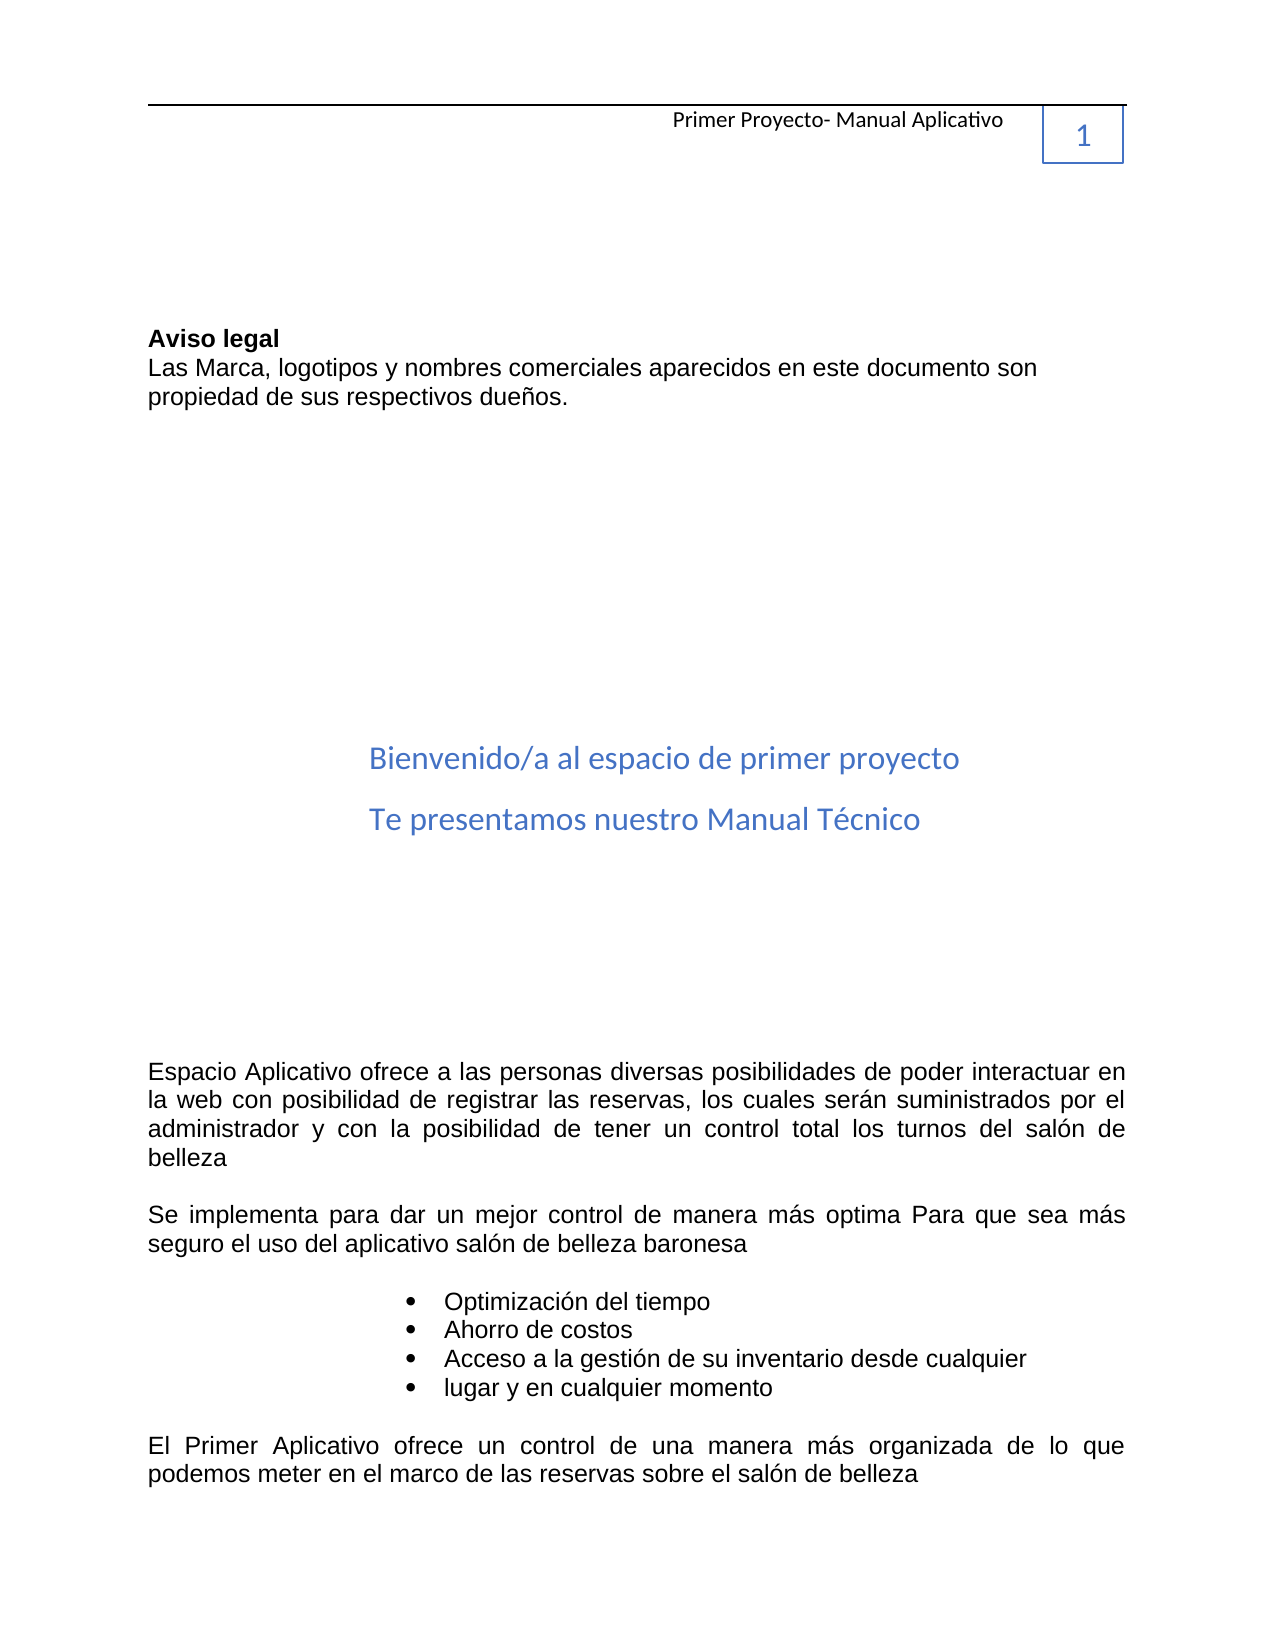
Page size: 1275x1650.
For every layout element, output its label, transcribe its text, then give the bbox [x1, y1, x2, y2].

list Acceso a la gestión de su inventario desde cualquier [406, 1344, 1127, 1373]
text El Primer Aplicativo ofrece un control de una manera más organizada de lo que podemos meter en el marco de las reservas sobre el salón de belleza [148, 1431, 1127, 1488]
text Te presentamos nuestro Manual Técnico [369, 797, 1127, 838]
list Ahorro de costos [406, 1315, 1127, 1344]
text Se implementa para dar un mejor control de manera más optima Para que sea más seguro el uso del aplicativo salón de belleza baronesa [148, 1200, 1127, 1258]
list lugar y en cualquier momento [406, 1373, 1127, 1402]
text Las Marca, logotipos y nombres comerciales aparecidos en este documento son propiedad de sus respectivos dueños. [148, 353, 1127, 410]
text Espacio Aplicativo ofrece a las personas diversas posibilidades de poder interactuar en la web con posibilidad de registrar las reservas, los cuales serán suministrados por el administrador y con la posibilidad de tener un control total los turnos del salón de belleza [148, 1056, 1127, 1171]
list Optimización del tiempo [406, 1286, 1127, 1315]
text Aviso legal [148, 324, 1127, 353]
text Bienvenido/a al espacio de primer proyecto [369, 737, 1127, 778]
